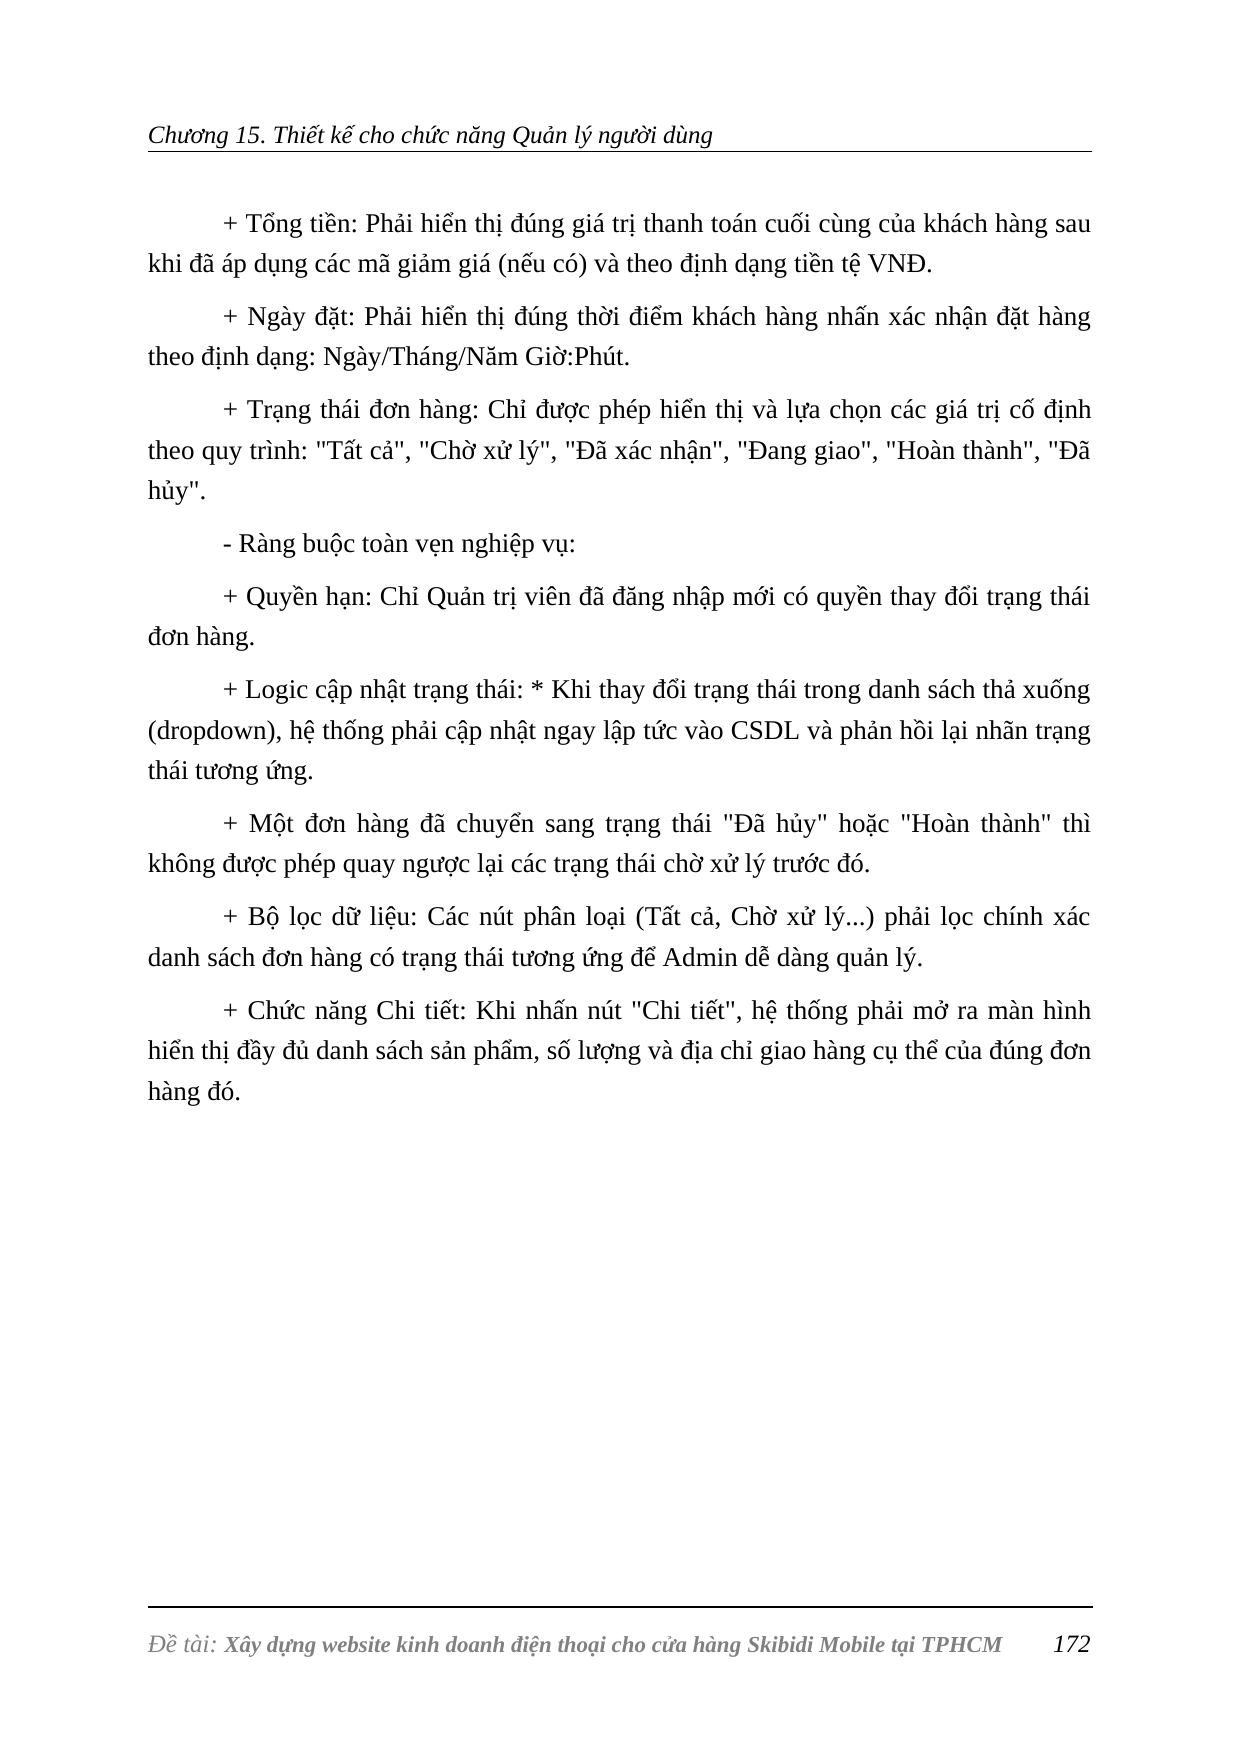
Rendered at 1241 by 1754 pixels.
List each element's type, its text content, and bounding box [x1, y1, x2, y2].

text + Tổng tiền: Phải hiển thị đúng giá trị thanh toán cuối cùng của khách hàng sau khi đã áp dụng các mã giảm giá (nếu có) và theo định dạng tiền tệ VNĐ. [148, 207, 1092, 278]
text - Ràng buộc toàn vẹn nghiệp vụ: [148, 527, 1092, 558]
text + Một đơn hàng đã chuyển sang trạng thái "Đã hủy" hoặc "Hoàn thành" thì không được phép quay ngược lại các trạng thái chờ xử lý trước đó. [148, 807, 1092, 879]
text + Ngày đặt: Phải hiển thị đúng thời điểm khách hàng nhấn xác nhận đặt hàng theo định dạng: Ngày/Tháng/Năm Giờ:Phút. [148, 300, 1092, 372]
text + Bộ lọc dữ liệu: Các nút phân loại (Tất cả, Chờ xử lý...) phải lọc chính xác danh sách đơn hàng có trạng thái tương ứng để Admin dễ dàng quản lý. [148, 901, 1092, 972]
text + Quyền hạn: Chỉ Quản trị viên đã đăng nhập mới có quyền thay đổi trạng thái đơn hàng. [148, 580, 1092, 652]
text + Logic cập nhật trạng thái: * Khi thay đổi trạng thái trong danh sách thả xuống (dropdown), hệ thống phải cập nhật ngay lập tức vào CSDL và phản hồi lại nhãn trạng thái tương ứng. [148, 673, 1092, 785]
text + Trạng thái đơn hàng: Chỉ được phép hiển thị và lựa chọn các giá trị cố định theo quy trình: "Tất cả", "Chờ xử lý", "Đã xác nhận", "Đang giao", "Hoàn thành", "Đã hủy". [148, 393, 1092, 505]
text + Chức năng Chi tiết: Khi nhấn nút "Chi tiết", hệ thống phải mở ra màn hình hiển thị đầy đủ danh sách sản phẩm, số lượng và địa chỉ giao hàng cụ thể của đúng đơn hàng đó. [148, 994, 1092, 1106]
